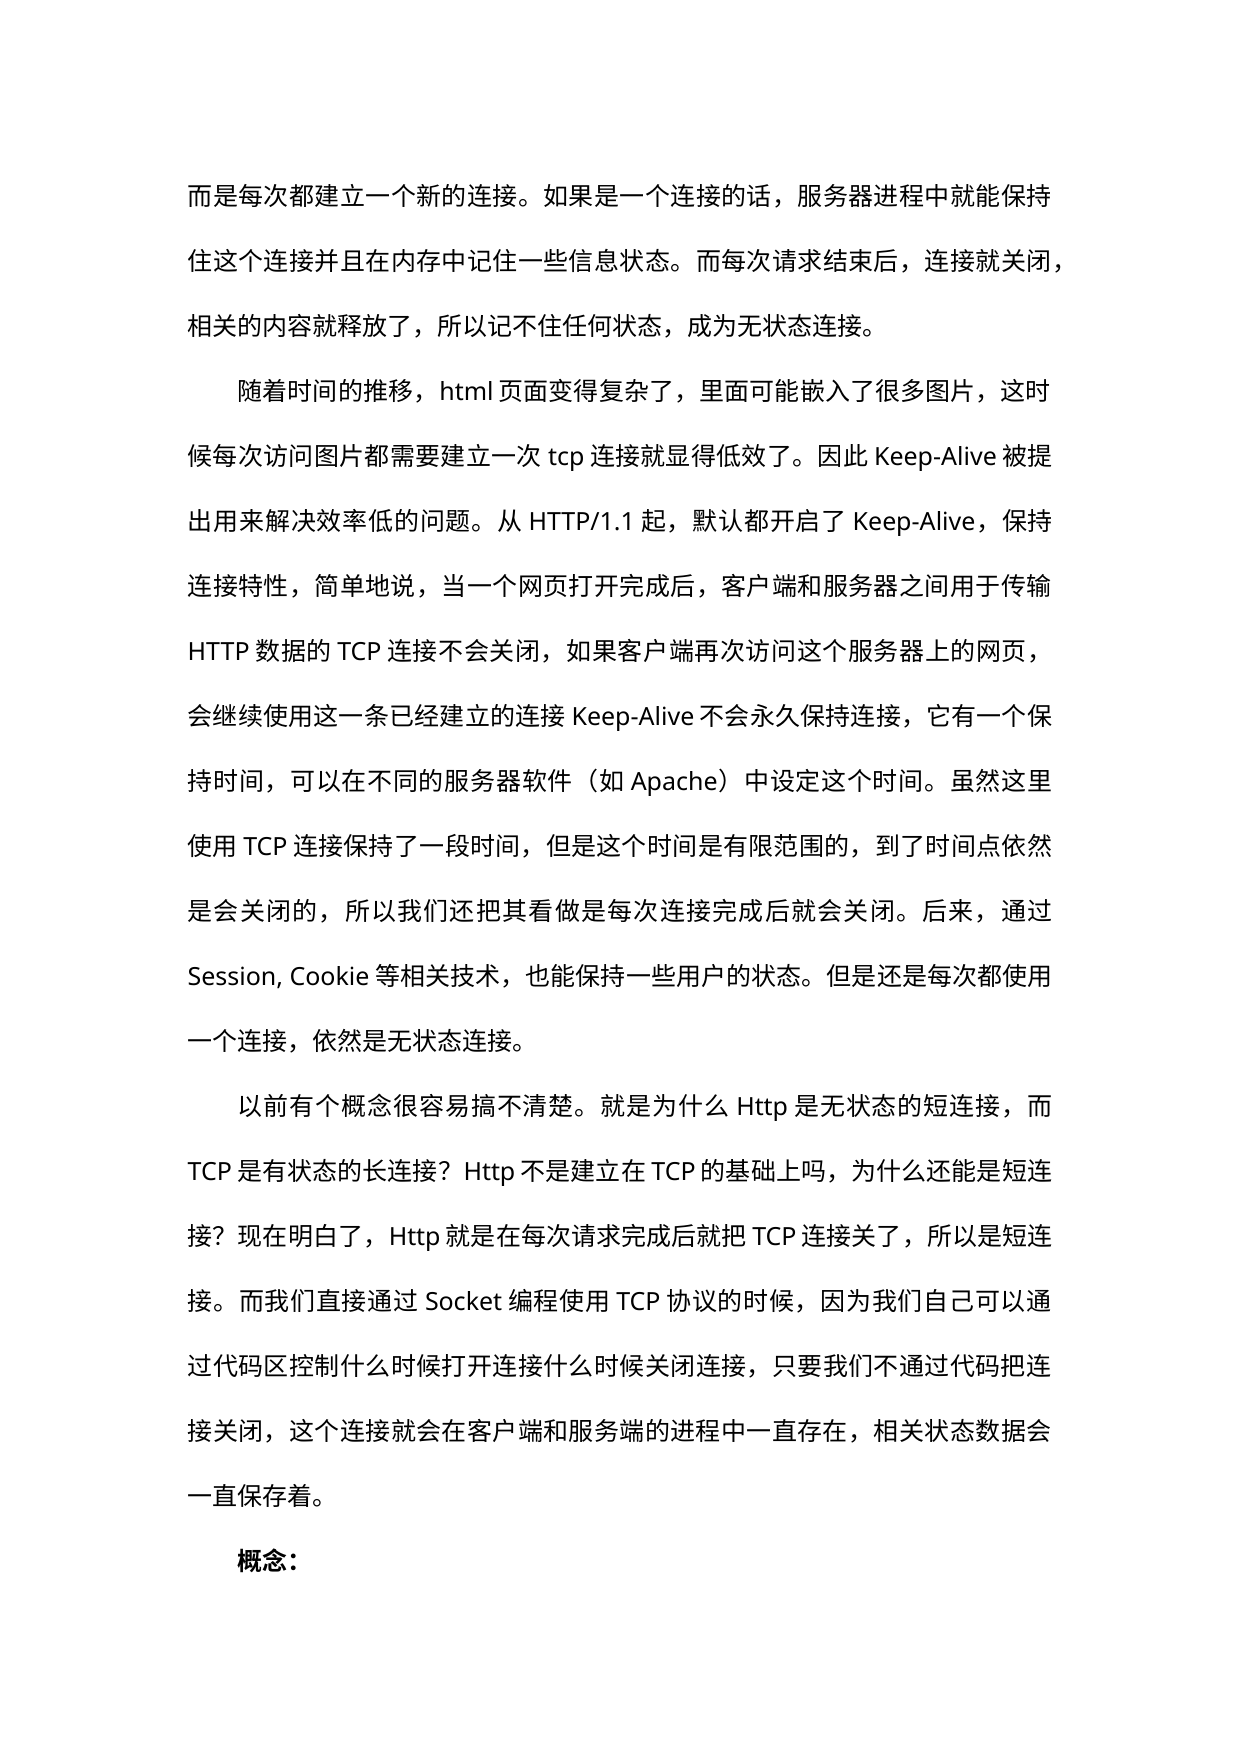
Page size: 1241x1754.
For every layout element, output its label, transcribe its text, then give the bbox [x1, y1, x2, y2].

text 以前有个概念很容易搞不清楚。就是为什么Http是无状态的短连接，而TCP是有状态的长连接？Http不是建立在TCP的基础上吗，为什么还能是短连接？现在明白了，Http就是在每次请求完成后就把TCP连接关了，所以是短连接。而我们直接通过Socket编程使用TCP协议的时候，因为我们自己可以通过代码区控制什么时候打开连接什么时候关闭连接，只要我们不通过代码把连接关闭，这个连接就会在客户端和服务端的进程中一直存在，相关状态数据会一直保存着。 [187, 1072, 1053, 1527]
text 概念： [187, 1527, 1053, 1592]
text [187, 162, 1053, 357]
text 随着时间的推移，html页面变得复杂了，里面可能嵌入了很多图片，这时候每次访问图片都需要建立一次tcp连接就显得低效了。因此Keep-Alive被提出用来解决效率低的问题。从HTTP/1.1起，默认都开启了Keep-Alive，保持连接特性，简单地说，当一个网页打开完成后，客户端和服务器之间用于传输HTTP数据的TCP连接不会关闭，如果客户端再次访问这个服务器上的网页，会继续使用这一条已经建立的连接Keep-Alive不会永久保持连接，它有一个保持时间，可以在不同的服务器软件（如Apache）中设定这个时间。虽然这里使用TCP连接保持了一段时间，但是这个时间是有限范围的，到了时间点依然是会关闭的，所以我们还把其看做是每次连接完成后就会关闭。后来，通过Session, Cookie等相关技术，也能保持一些用户的状态。但是还是每次都使用一个连接，依然是无状态连接。 [187, 357, 1053, 1072]
